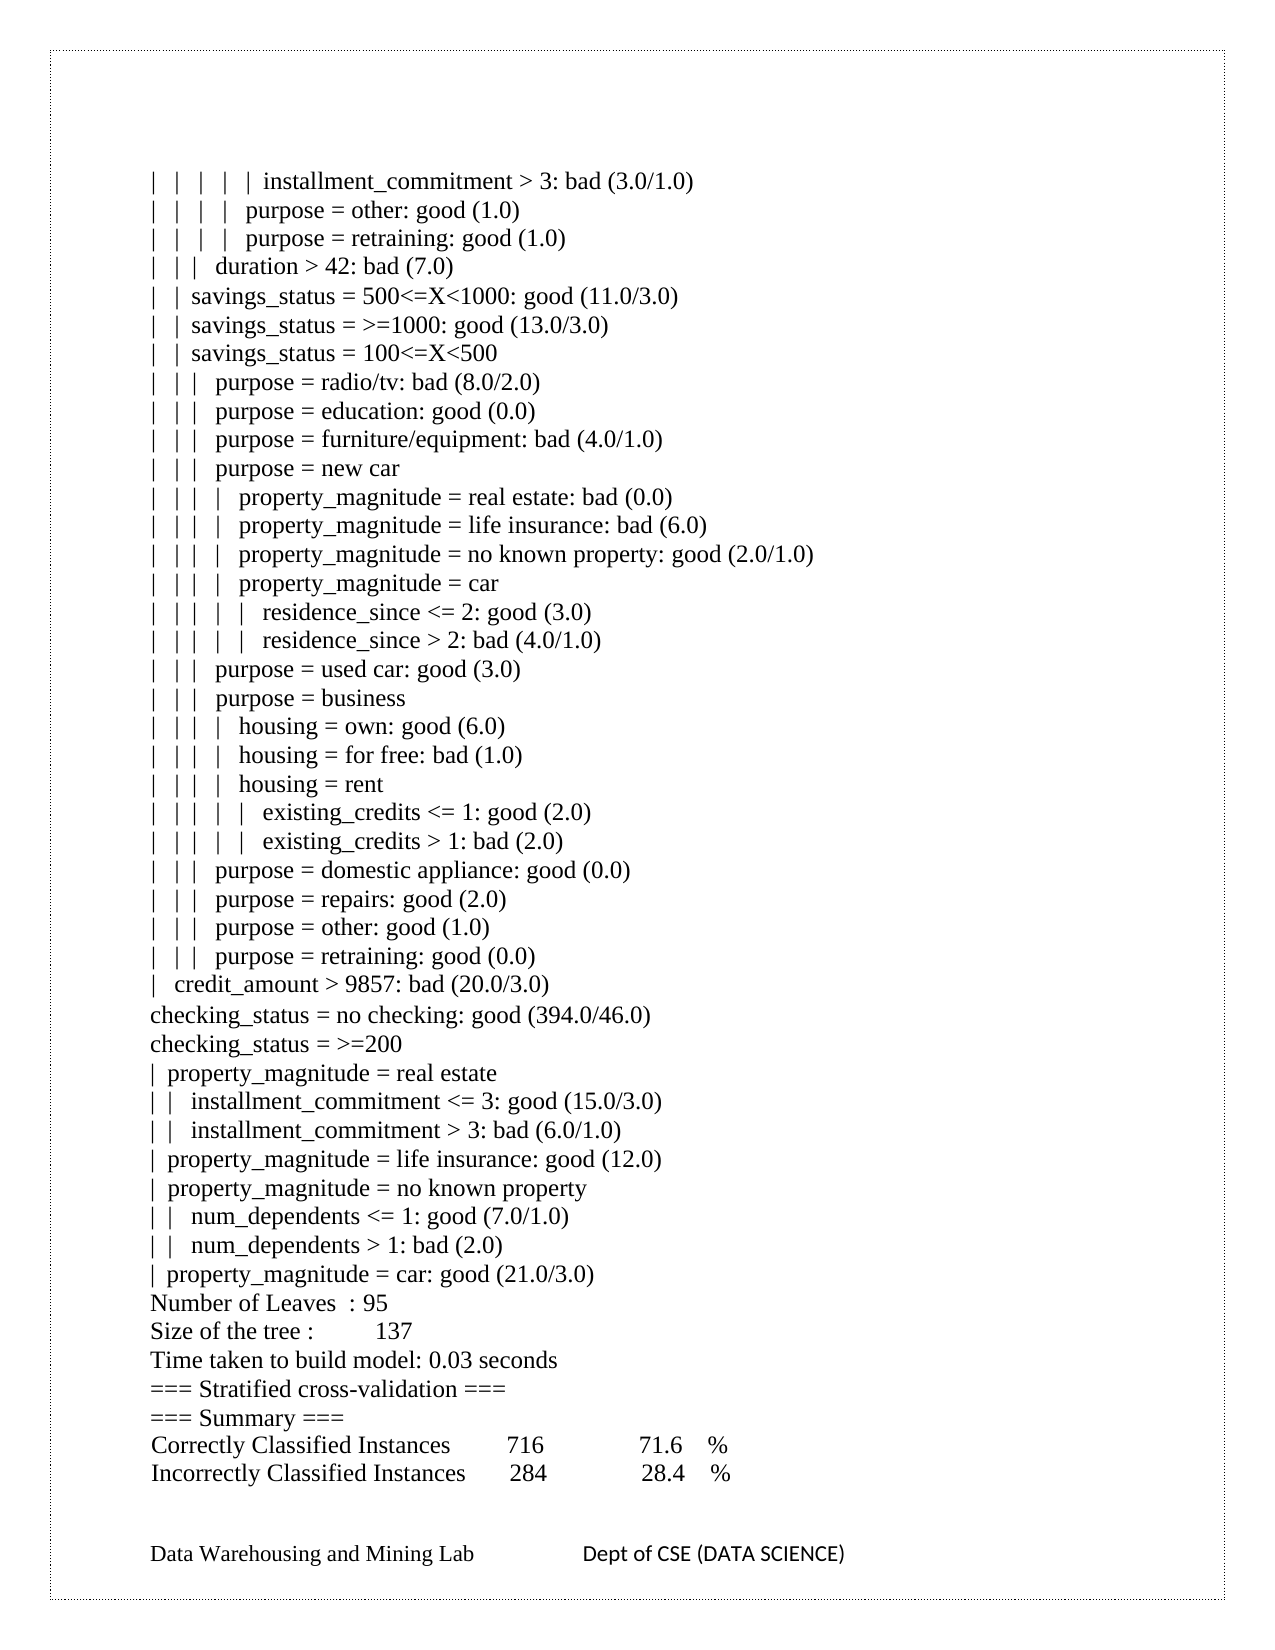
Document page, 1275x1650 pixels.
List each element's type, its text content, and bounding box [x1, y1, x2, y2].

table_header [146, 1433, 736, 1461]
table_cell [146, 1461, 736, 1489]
text | | num_dependents <= 1: good (7.0/1.0) [150, 1201, 1177, 1230]
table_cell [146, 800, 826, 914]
text === Stratified cross-validation === [150, 1374, 1177, 1403]
text === Summary === [150, 1403, 1177, 1431]
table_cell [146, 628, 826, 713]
text | | num_dependents > 1: bad (2.0) [150, 1230, 1177, 1259]
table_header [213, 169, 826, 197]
text | | installment_commitment <= 3: good (15.0/3.0) [150, 1086, 1177, 1115]
text | property_magnitude = real estate [150, 1058, 1177, 1086]
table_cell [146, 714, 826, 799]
text | property_magnitude = no known property [150, 1173, 1177, 1201]
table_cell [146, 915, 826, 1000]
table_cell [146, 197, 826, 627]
text Time taken to build model: 0.03 seconds [150, 1345, 1177, 1374]
text Size of the tree : 137 [150, 1316, 1177, 1345]
text | property_magnitude = car: good (21.0/3.0) Number of Leaves : 95 [150, 1259, 669, 1316]
text | | installment_commitment > 3: bad (6.0/1.0) [150, 1115, 1177, 1144]
text checking_status = no checking: good (394.0/46.0) checking_status = >=200 [150, 1000, 651, 1058]
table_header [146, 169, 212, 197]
text | property_magnitude = life insurance: good (12.0) [150, 1144, 1177, 1173]
